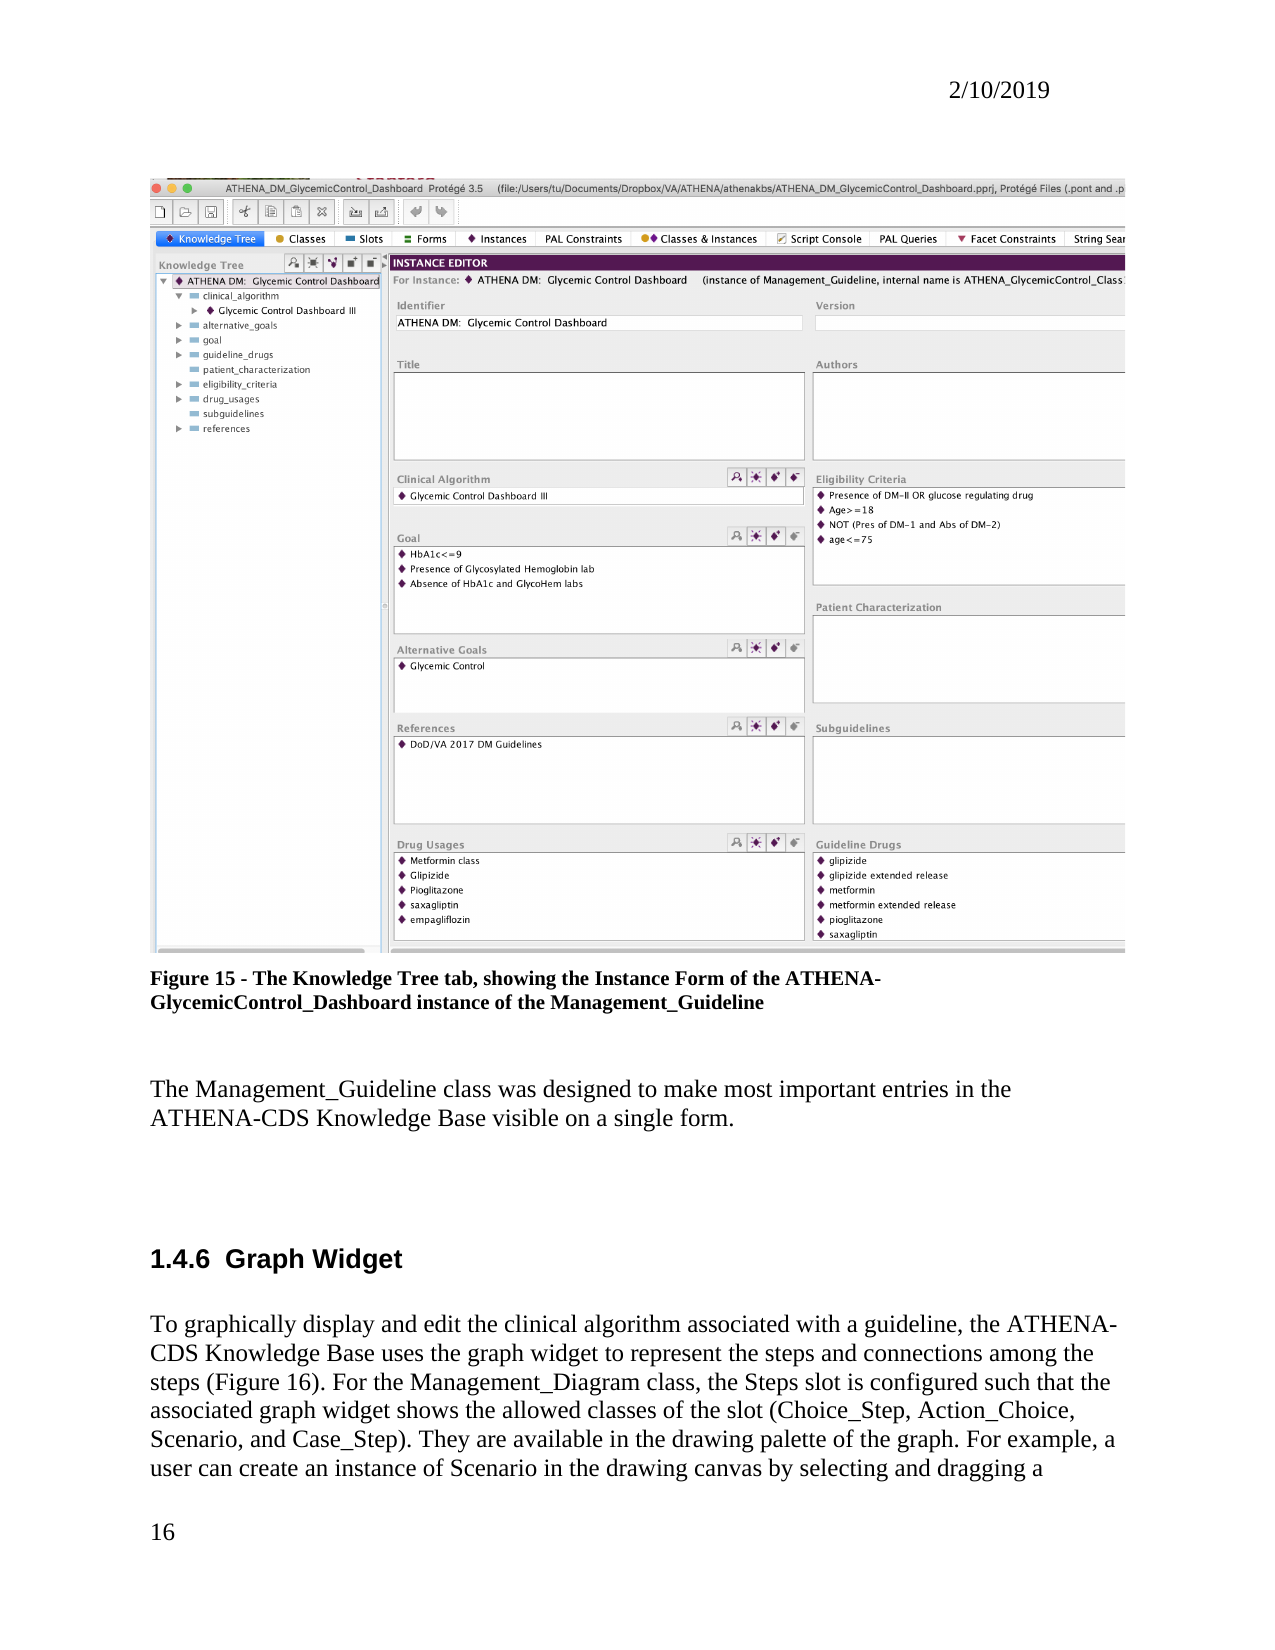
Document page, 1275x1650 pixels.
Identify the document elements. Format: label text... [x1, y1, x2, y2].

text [150, 1309, 1125, 1482]
subtitle Graph Widget [150, 1243, 1125, 1274]
picture [150, 178, 1125, 953]
text The Management_Guideline class was designed to make most important entries in the ATHENA-CDS Knowledge Base visible on a single form. [150, 1074, 1125, 1132]
text Figure 15 - The Knowledge Tree tab, showing the Instance Form of the ATHENA-GlycemicControl_Dashboard instance of the Management_Guideline [150, 966, 1125, 1014]
